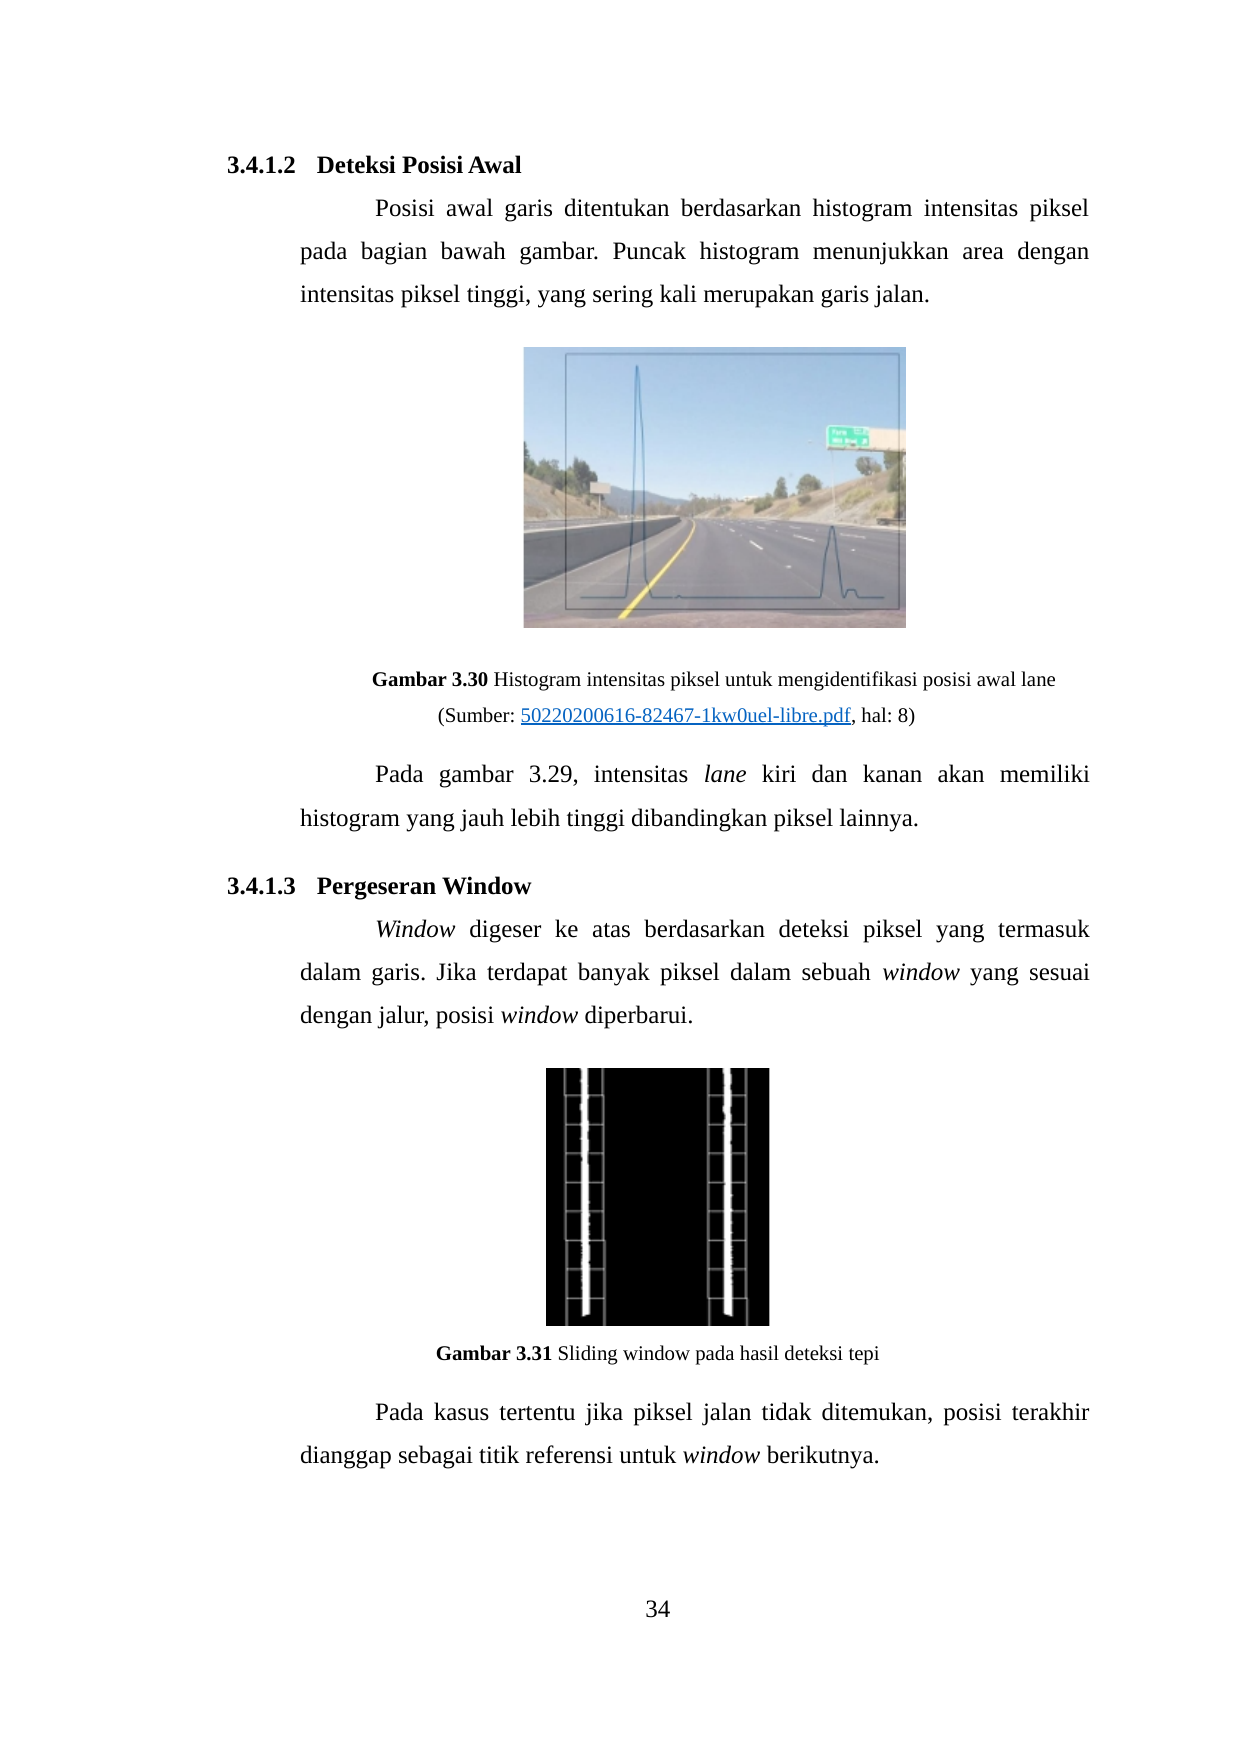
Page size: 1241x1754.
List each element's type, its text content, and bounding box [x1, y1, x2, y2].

picture [546, 1068, 770, 1326]
text Pada kasus tertentu jika piksel jalan tidak ditemukan, posisi terakhir dianggap sebagai titik referensi untuk window berikutnya. [300, 1397, 1090, 1469]
text Pada gambar 3.29, intensitas lane kiri dan kanan akan memiliki histogram yang jauh lebih tinggi dibandingkan piksel lainnya. [300, 759, 1090, 831]
text Window digeser ke atas berdasarkan deteksi piksel yang termasuk dalam garis. Jika terdapat banyak piksel dalam sebuah window yang sesuai dengan jalur, posisi window diperbarui. [300, 914, 1090, 1029]
subtitle Pergeseran Window [227, 871, 1090, 899]
picture [521, 347, 906, 628]
text Posisi awal garis ditentukan berdasarkan histogram intensitas piksel pada bagian bawah gambar. Puncak histogram menunjukkan area dengan intensitas piksel tinggi, yang sering kali merupakan garis jalan. [300, 193, 1090, 308]
subtitle Deteksi Posisi Awal [227, 150, 1090, 179]
